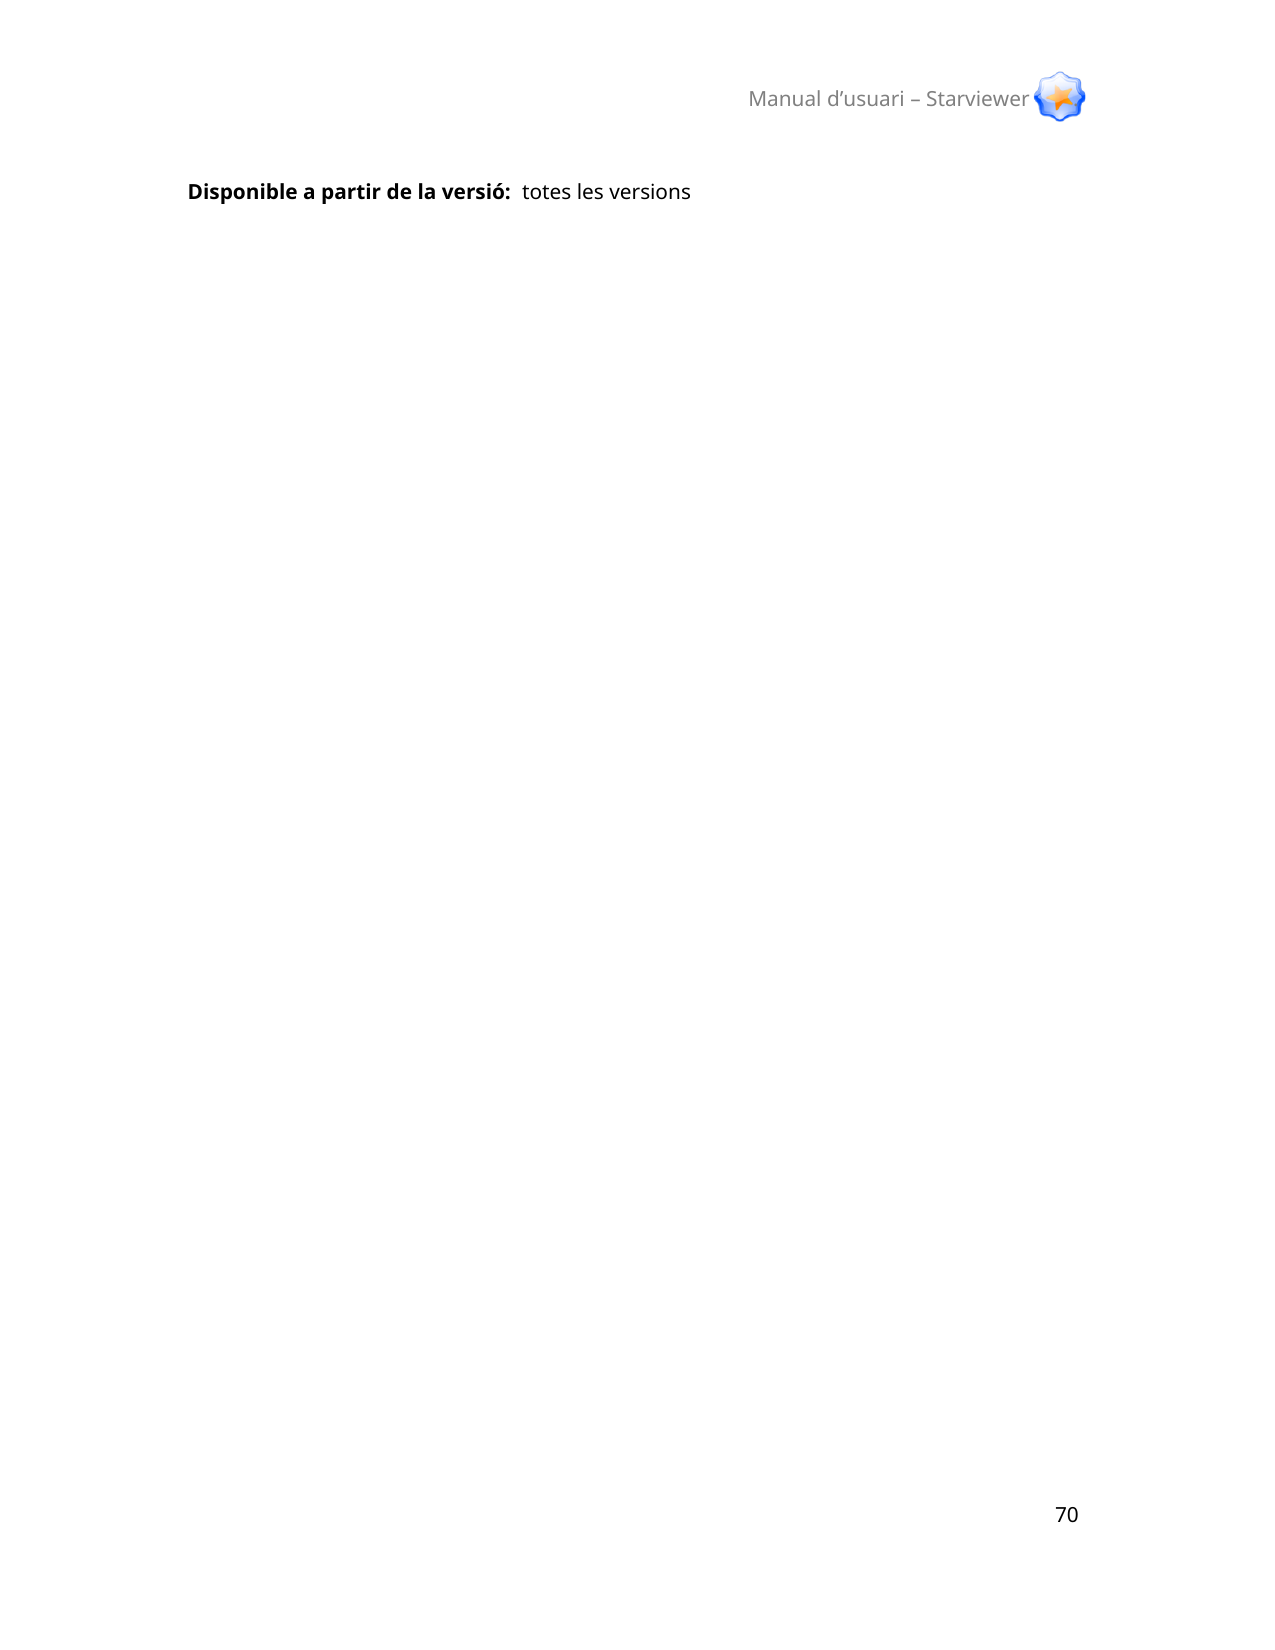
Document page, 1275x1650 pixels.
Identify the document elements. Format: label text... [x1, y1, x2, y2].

text Disponible a partir de la versió: totes les versions [187, 177, 1087, 206]
picture [1033, 71, 1086, 122]
